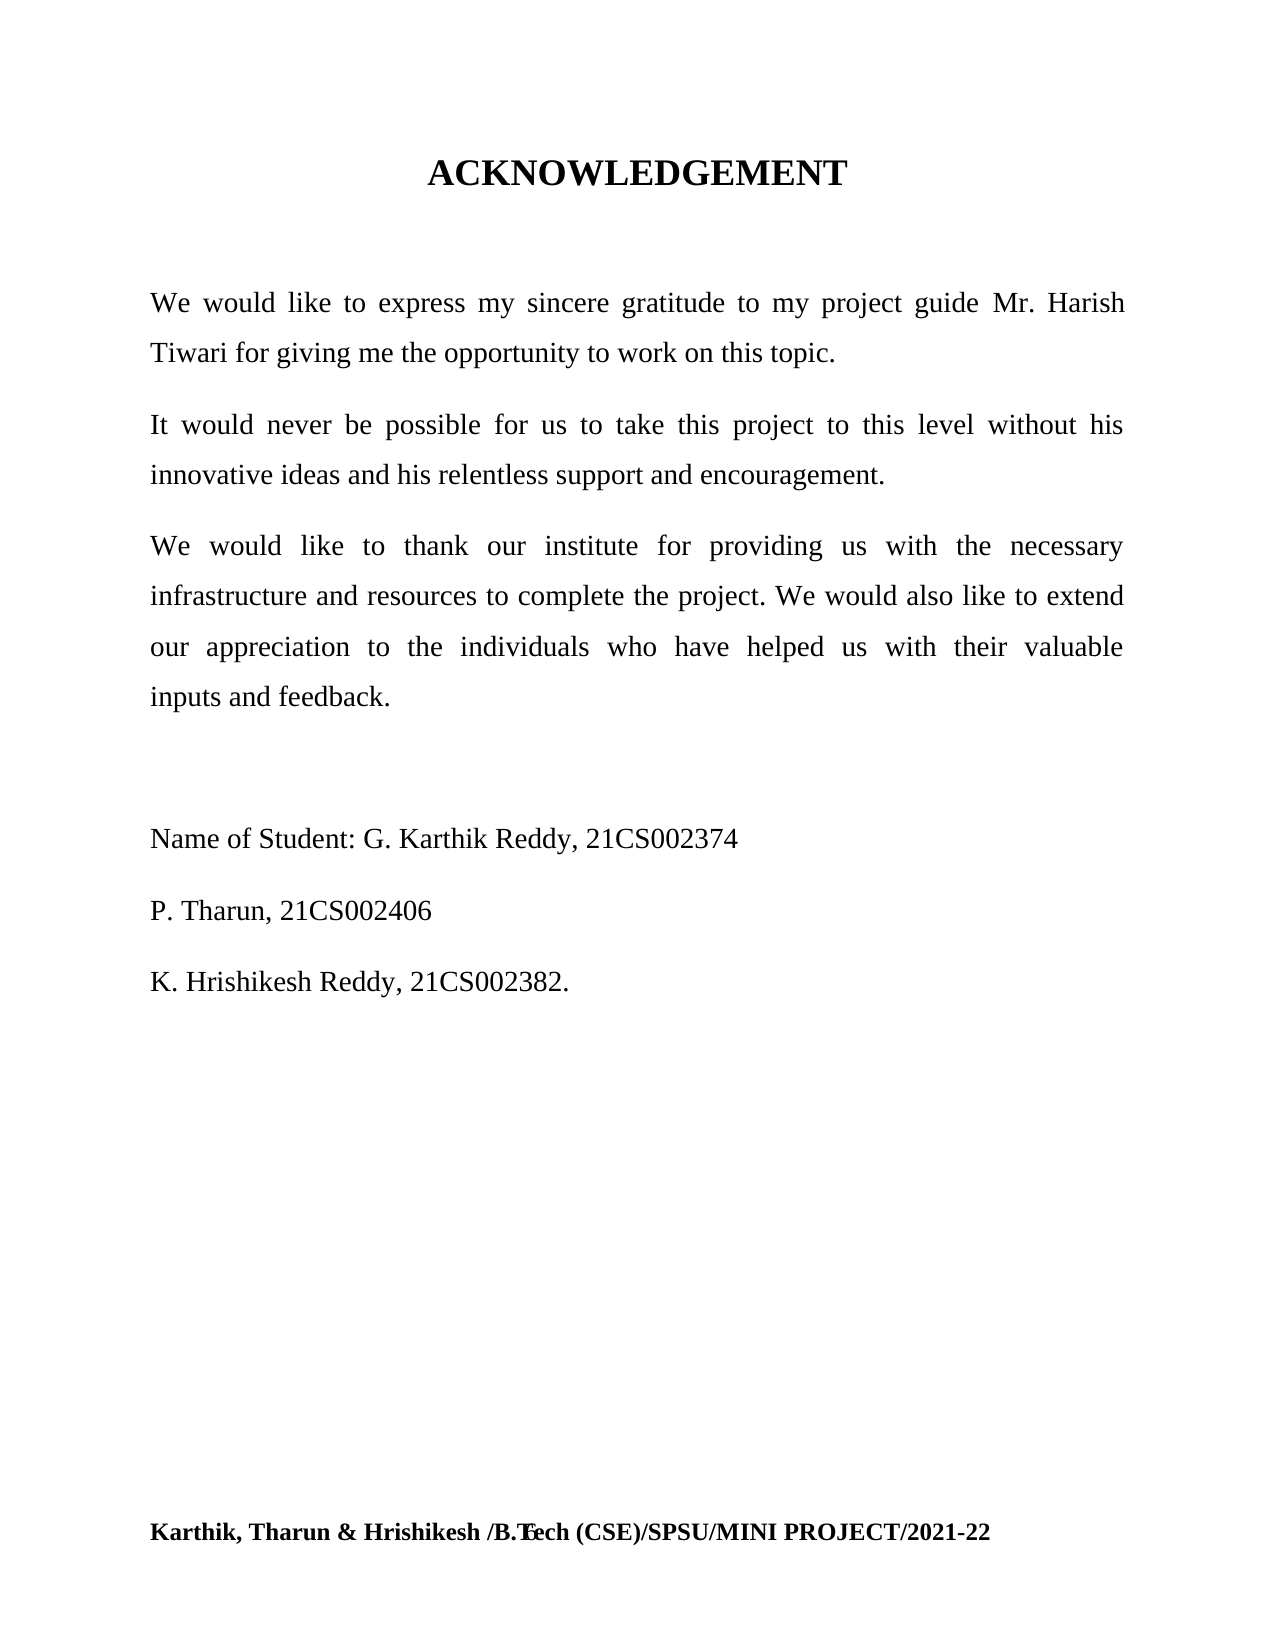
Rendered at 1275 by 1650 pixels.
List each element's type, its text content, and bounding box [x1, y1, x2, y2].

text It would never be possible for us to take this project to this level without his innovative ideas and his relentless support and encouragement. [150, 407, 1125, 491]
text Name of Student: G. Karthik Reddy, 21CS002374 [150, 821, 1125, 855]
list Tharun, 21CS002406 [150, 893, 1125, 926]
list Hrishikesh Reddy, 21CS002382. [150, 964, 1125, 997]
text We would like to thank our institute for providing us with the necessary infrastructure and resources to complete the project. We would also like to extend our appreciation to the individuals who have helped us with their valuable inputs and feedback. [150, 528, 1125, 713]
text We would like to express my sincere gratitude to my project guide Mr. Harish Tiwari for giving me the opportunity to work on this topic. [150, 285, 1125, 369]
text Acknowledgement [150, 150, 1125, 193]
